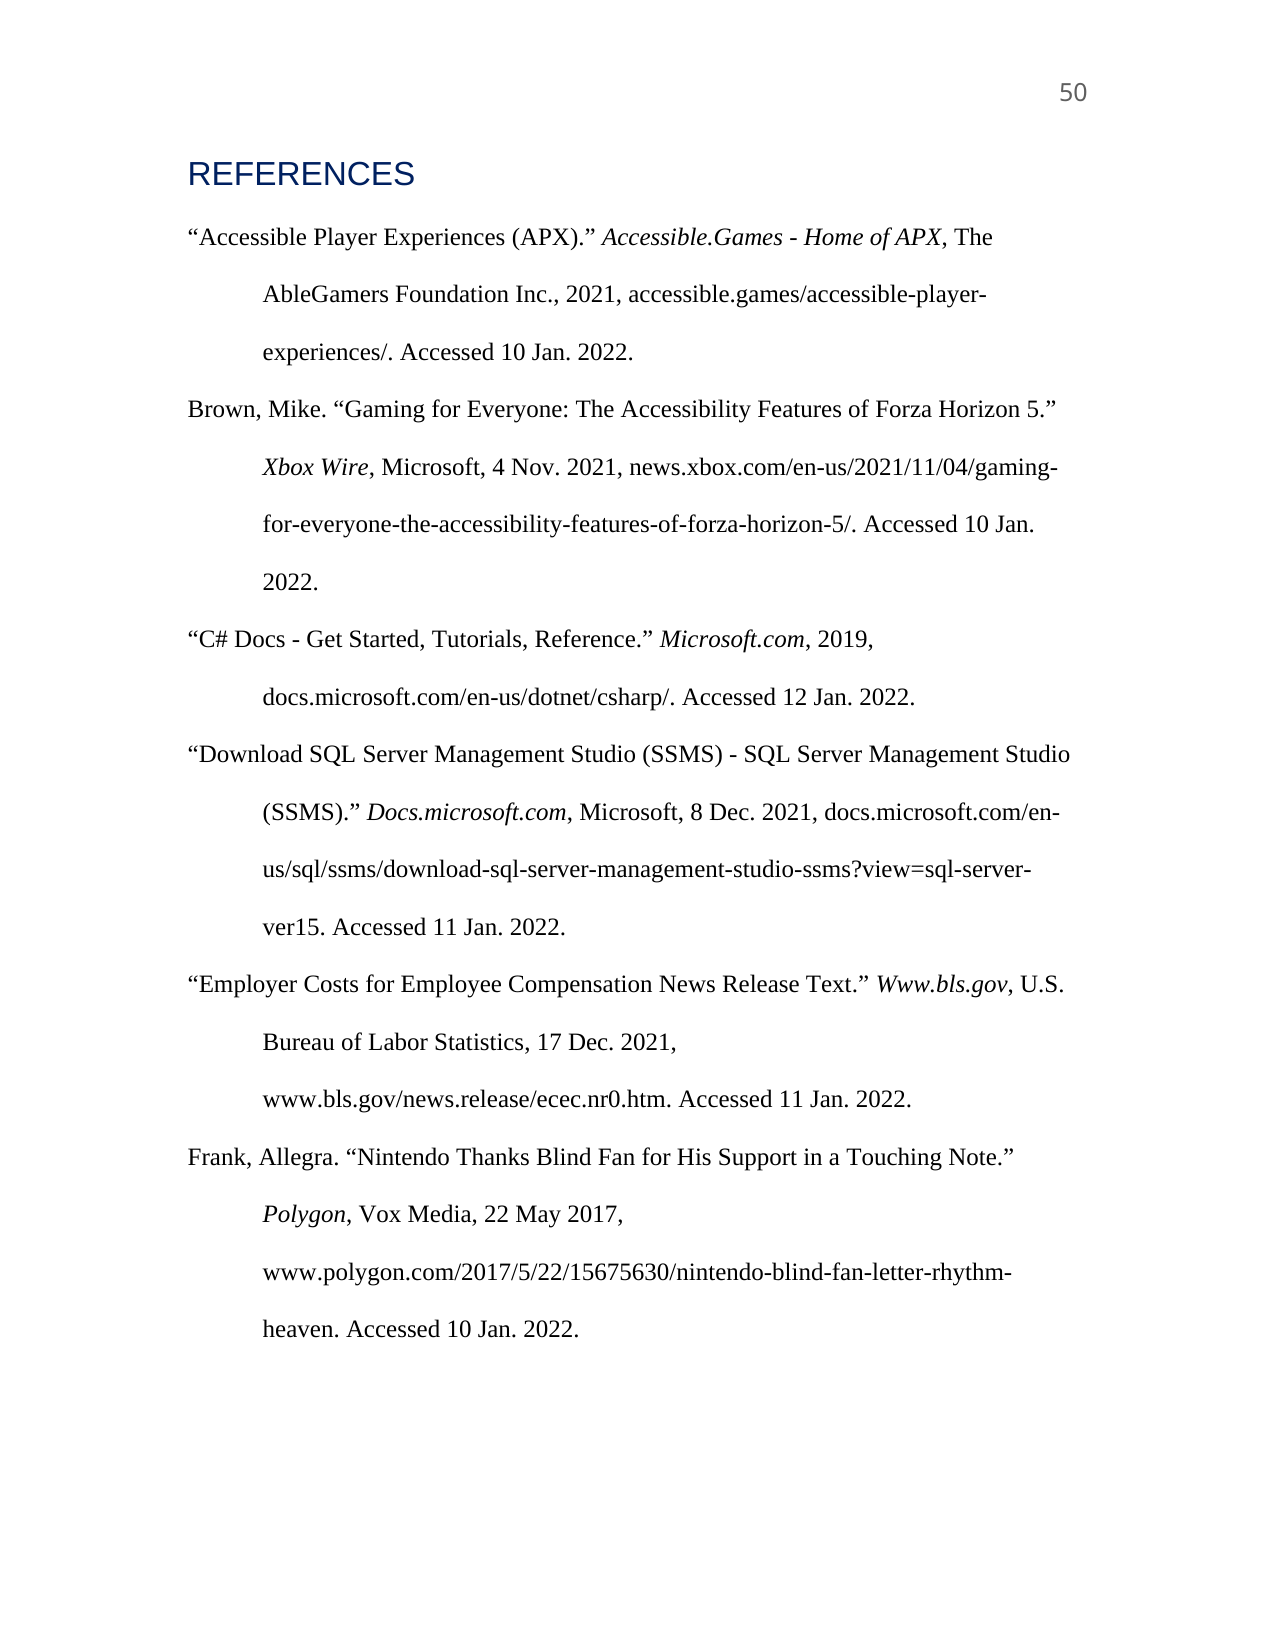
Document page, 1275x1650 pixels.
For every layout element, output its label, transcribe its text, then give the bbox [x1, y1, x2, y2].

text “Accessible Player Experiences (APX).” Accessible.Games - Home of APX, The AbleGamers Foundation Inc., 2021, accessible.games/accessible-player-experiences/. Accessed 10 Jan. 2022. [187, 222, 1087, 366]
text Frank, Allegra. “Nintendo Thanks Blind Fan for His Support in a Touching Note.” Polygon, Vox Media, 22 May 2017, www.polygon.com/2017/5/22/15675630/nintendo-blind-fan-letter-rhythm-heaven. Accessed 10 Jan. 2022. [187, 1142, 1087, 1343]
text “Employer Costs for Employee Compensation News Release Text.” Www.bls.gov, U.S. Bureau of Labor Statistics, 17 Dec. 2021, www.bls.gov/news.release/ecec.nr0.htm. Accessed 11 Jan. 2022. [187, 969, 1087, 1113]
text Brown, Mike. “Gaming for Everyone: The Accessibility Features of Forza Horizon 5.” Xbox Wire, Microsoft, 4 Nov. 2021, news.xbox.com/en-us/2021/11/04/gaming-for-everyone-the-accessibility-features-of-forza-horizon-5/. Accessed 10 Jan. 2022. [187, 394, 1087, 596]
text “Download SQL Server Management Studio (SSMS) - SQL Server Management Studio (SSMS).” Docs.microsoft.com, Microsoft, 8 Dec. 2021, docs.microsoft.com/en-us/sql/ssms/download-sql-server-management-studio-ssms?view=sql-server-ver15. Accessed 11 Jan. 2022. [187, 739, 1087, 941]
text “C# Docs - Get Started, Tutorials, Reference.” Microsoft.com, 2019, docs.microsoft.com/en-us/dotnet/csharp/. Accessed 12 Jan. 2022. [187, 624, 1087, 711]
text References [187, 154, 1087, 193]
